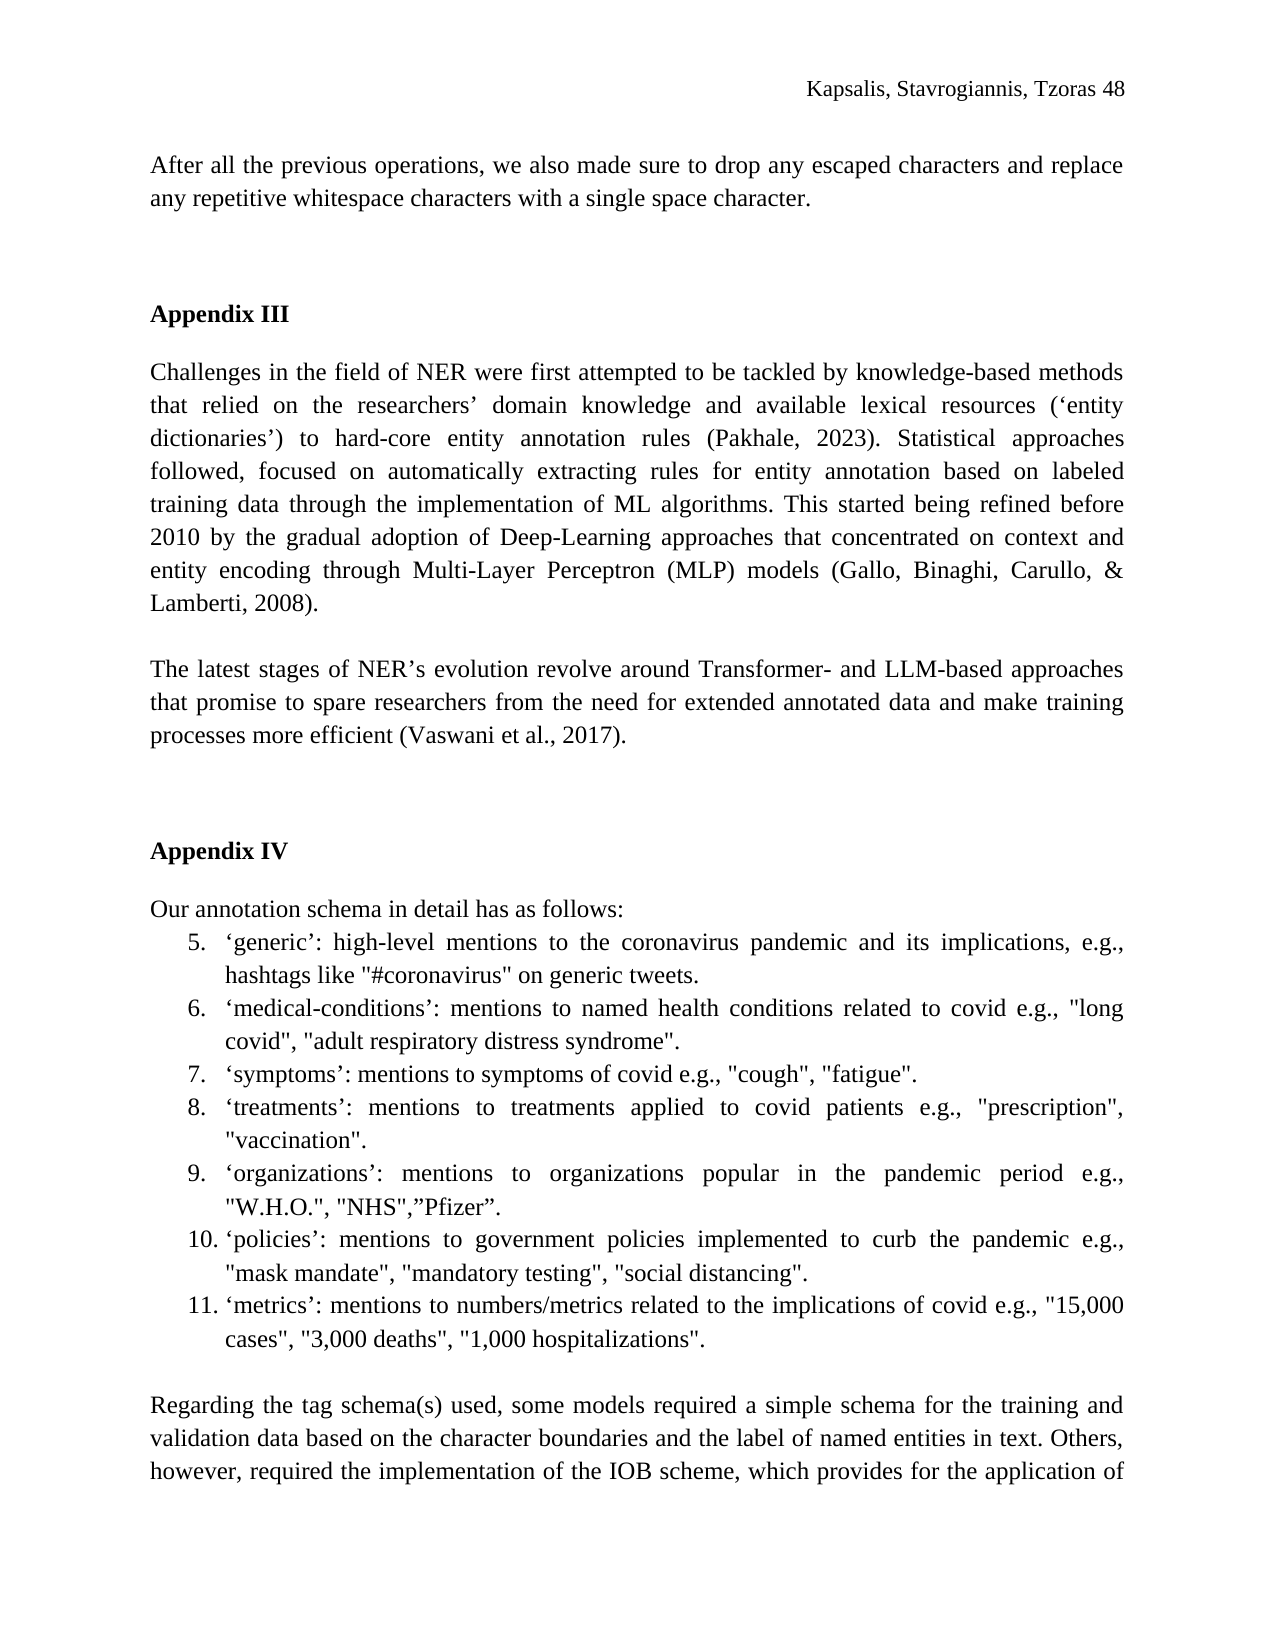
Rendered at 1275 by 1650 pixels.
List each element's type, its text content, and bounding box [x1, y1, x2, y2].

text Challenges in the field of NER were first attempted to be tackled by knowledge-based methods that relied on the researchers’ domain knowledge and available lexical resources (‘entity dictionaries’) to hard-core entity annotation rules (Pakhale, 2023). Statistical approaches followed, focused on automatically extracting rules for entity annotation based on labeled training data through the implementation of ML algorithms. This started being refined before 2010 by the gradual adoption of Deep-Learning approaches that concentrated on context and entity encoding through Multi-Layer Perceptron (MLP) models (Gallo, Binaghi, Carullo, & Lamberti, 2008). [150, 357, 1125, 617]
list ‘generic’: high-level mentions to the coronavirus pandemic and its implications, e.g., hashtags like "#coronavirus" on generic tweets. [187, 927, 1125, 989]
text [150, 1390, 1125, 1484]
list ‘policies’: mentions to government policies implemented to curb the pandemic e.g., "mask mandate", "mandatory testing", "social distancing". [187, 1224, 1125, 1286]
list ‘treatments’: mentions to treatments applied to covid patients e.g., "prescription", "vaccination". [187, 1092, 1125, 1154]
subtitle Appendix IV [150, 836, 1125, 865]
text Our annotation schema in detail has as follows: [150, 894, 1125, 923]
text The latest stages of NER’s evolution revolve around Transformer- and LLM-based approaches that promise to spare researchers from the need for extended annotated data and make training processes more efficient (Vaswani et al., 2017). [150, 654, 1125, 749]
list ‘medical-conditions’: mentions to named health conditions related to covid e.g., "long covid", "adult respiratory distress syndrome". [187, 993, 1125, 1055]
subtitle Appendix III [150, 299, 1125, 328]
text After all the previous operations, we also made sure to drop any escaped characters and replace any repetitive whitespace characters with a single space character. [150, 150, 1125, 212]
list ‘symptoms’: mentions to symptoms of covid e.g., "cough", "fatigue". [187, 1059, 1125, 1088]
list ‘organizations’: mentions to organizations popular in the pandemic period e.g., "W.H.O.", "NHS",”Pfizer”. [187, 1158, 1125, 1220]
list ‘metrics’: mentions to numbers/metrics related to the implications of covid e.g., "15,000 cases", "3,000 deaths", "1,000 hospitalizations". [187, 1291, 1125, 1352]
